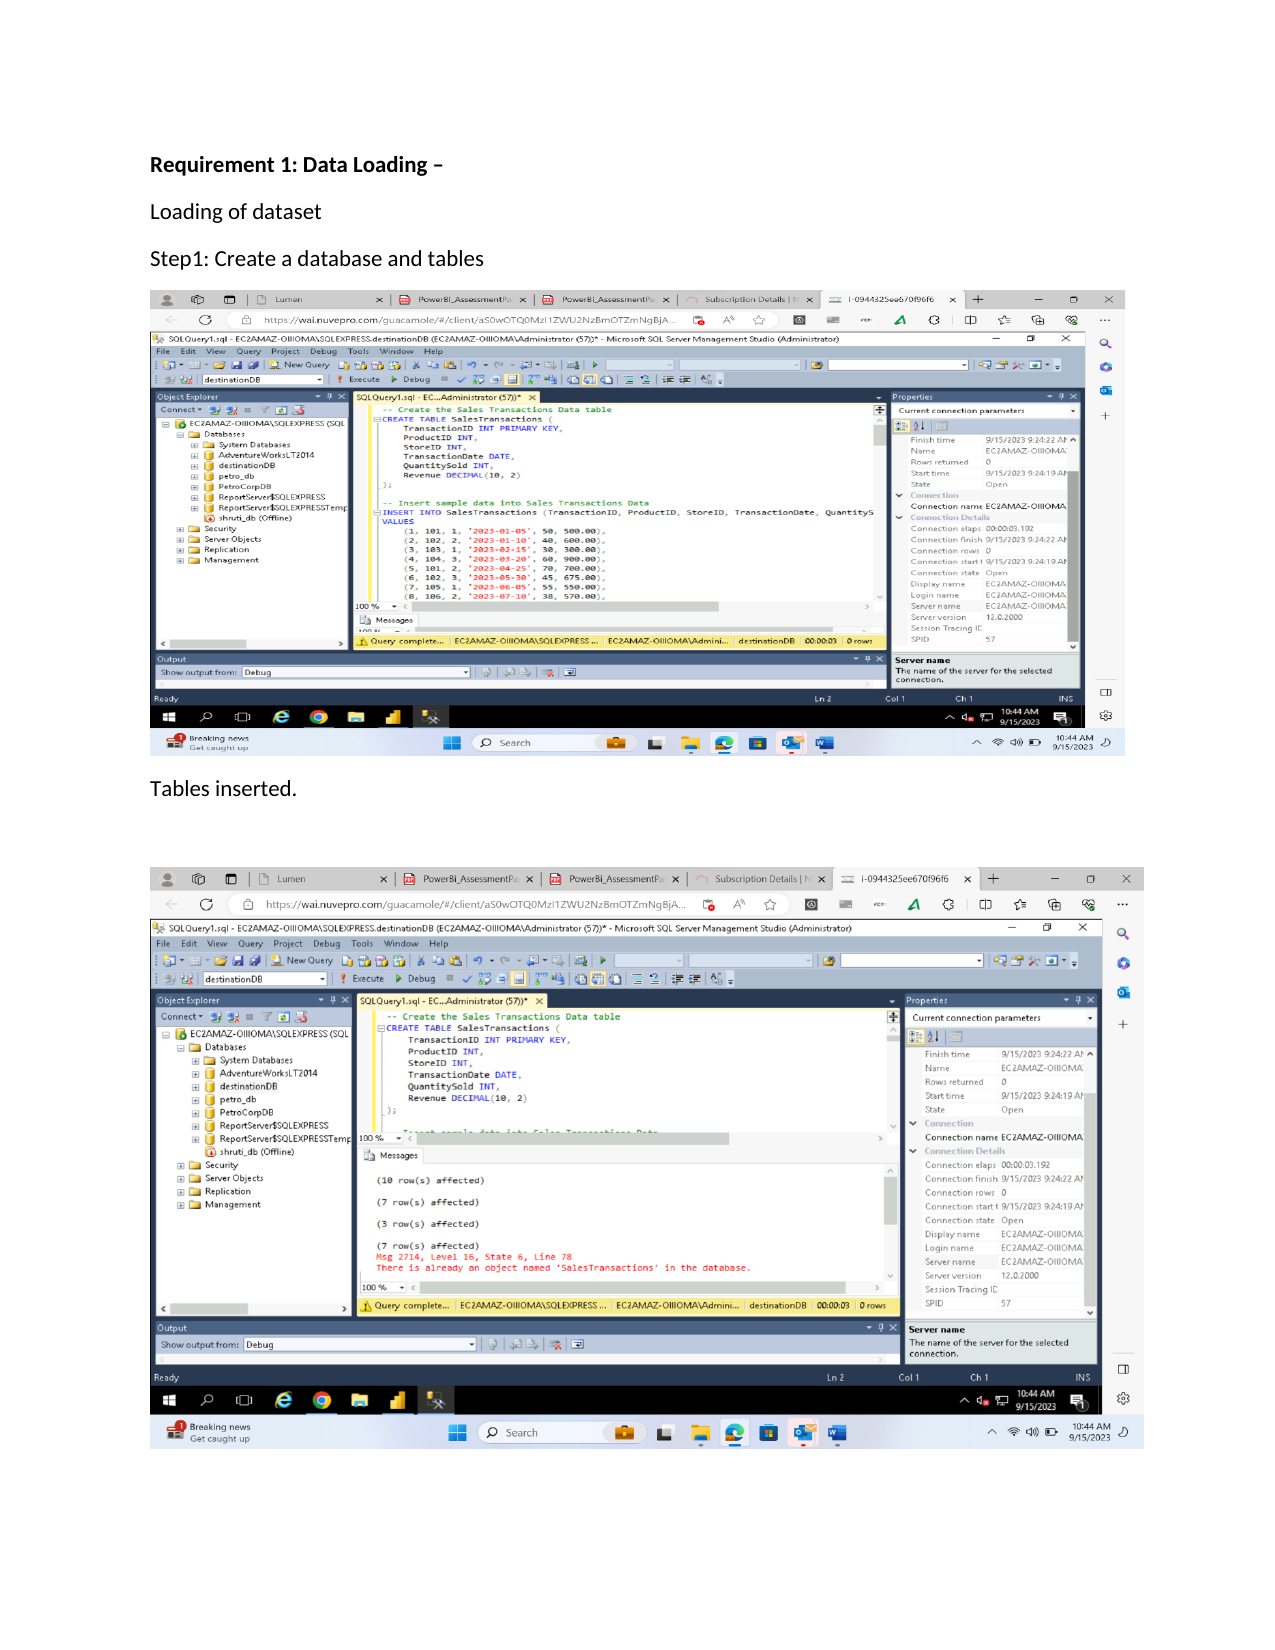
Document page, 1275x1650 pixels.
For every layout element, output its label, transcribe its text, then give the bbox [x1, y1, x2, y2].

text Requirement 1: Data Loading – [150, 150, 1125, 178]
text Tables inserted. [150, 774, 1125, 802]
picture [150, 290, 1125, 756]
text Step1: Create a database and tables [150, 244, 1125, 272]
text Loading of dataset [150, 197, 1125, 225]
picture [150, 867, 1144, 1449]
